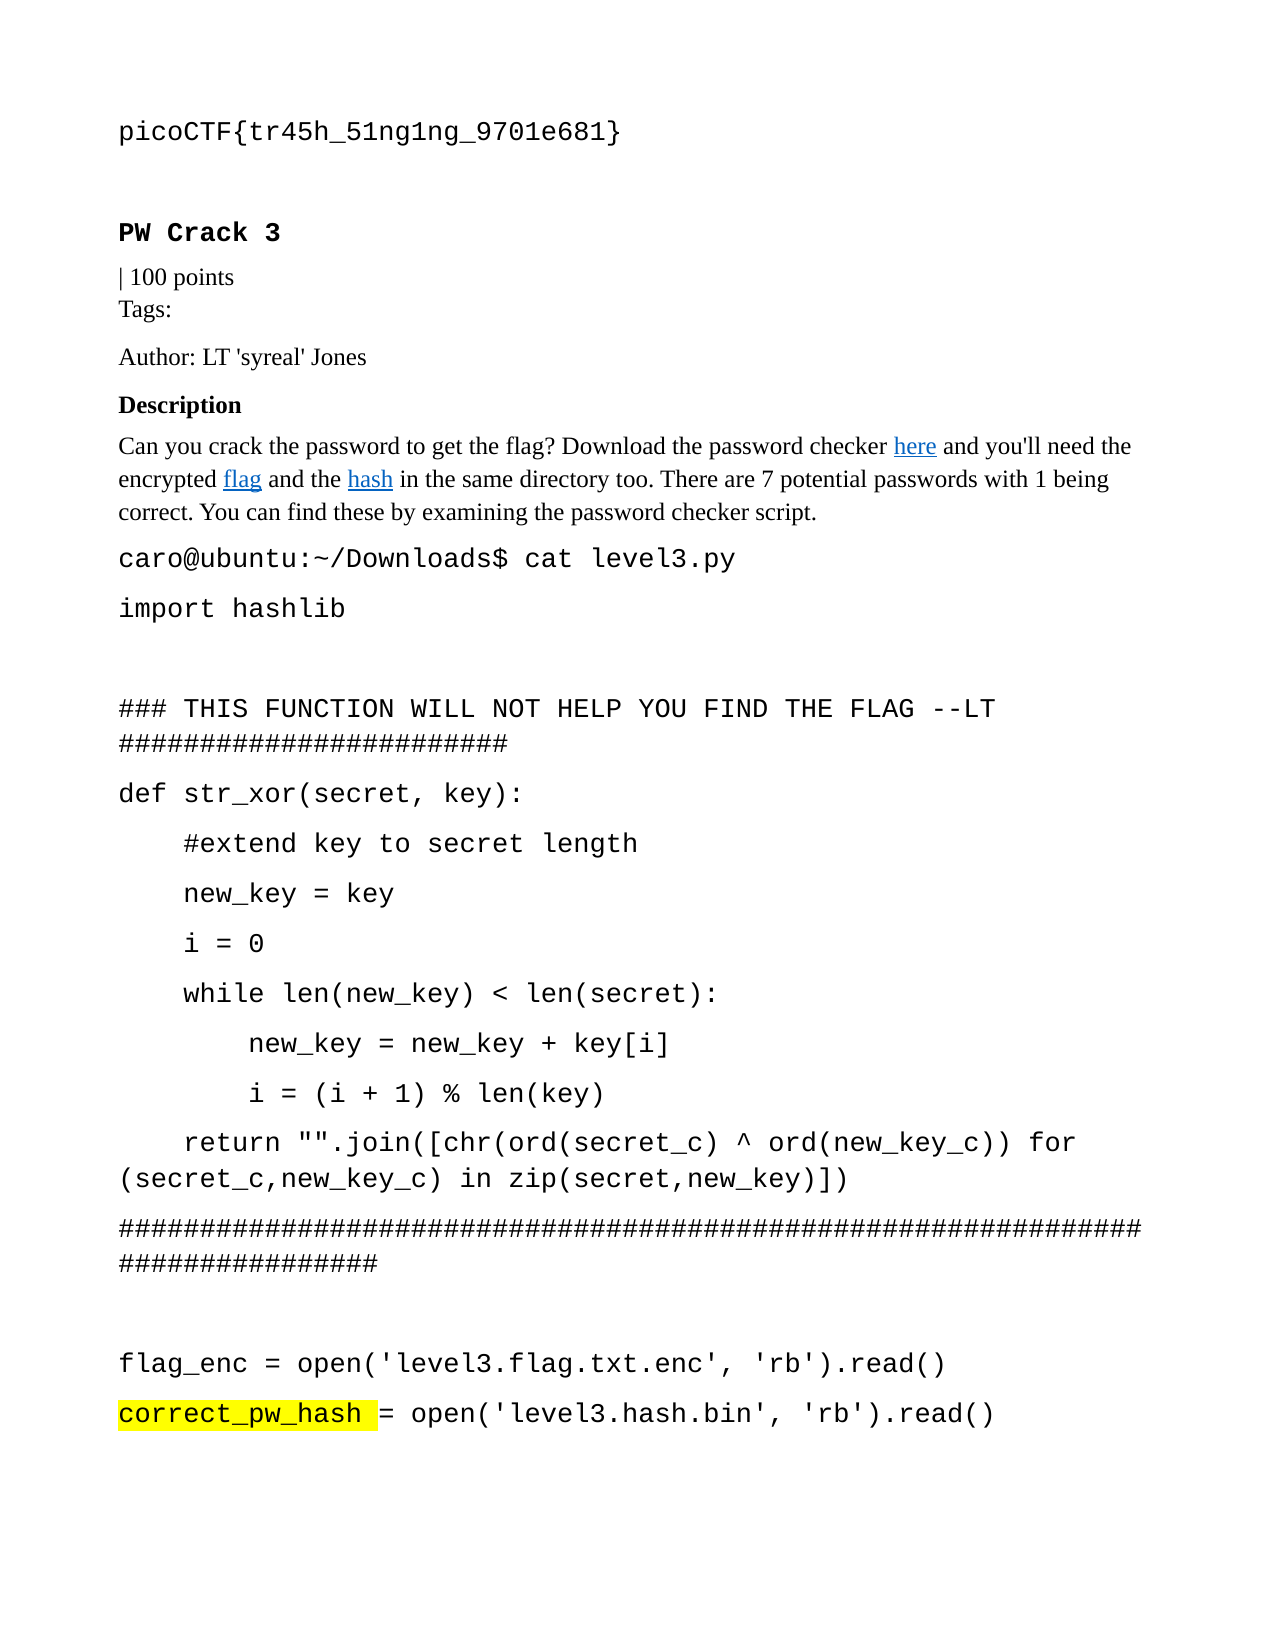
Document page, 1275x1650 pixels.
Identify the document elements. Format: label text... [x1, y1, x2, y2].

text | 100 points [118, 262, 1157, 290]
subtitle PW Crack 3 [118, 218, 1157, 249]
text picoCTF{tr45h_51ng1ng_9701e681} [118, 118, 1157, 149]
text new_key = key [118, 880, 1157, 911]
text caro@ubuntu:~/Downloads$ cat level3.py [118, 545, 1157, 575]
text import hashlib [118, 594, 1157, 625]
text Can you crack the password to get the flag? Download the password checker here and you'll need the encrypted flag and the hash in the same directory too. There are 7 potential passwords with 1 being correct. You can find these by examining the password checker script. [118, 431, 1157, 526]
text new_key = new_key + key[i] [118, 1029, 1157, 1060]
text flag_enc = open('level3.flag.txt.enc', 'rb').read() [118, 1350, 1157, 1381]
text def str_xor(secret, key): [118, 780, 1157, 811]
text ### THIS FUNCTION WILL NOT HELP YOU FIND THE FLAG --LT ######################## [118, 695, 1157, 761]
text i = 0 [118, 930, 1157, 960]
text while len(new_key) < len(secret): [118, 979, 1157, 1010]
text return "".join([chr(ord(secret_c) ^ ord(new_key_c)) for (secret_c,new_key_c) in zip(secret,new_key)]) [118, 1129, 1157, 1195]
text ############################################################################### [118, 1214, 1157, 1281]
text i = (i + 1) % len(key) [118, 1079, 1157, 1110]
text Author: LT 'syreal' Jones [118, 342, 1157, 371]
text #extend key to secret length [118, 830, 1157, 861]
subtitle Description [118, 390, 1157, 418]
text Tags: [118, 294, 1157, 323]
text correct_pw_hash = open('level3.hash.bin', 'rb').read() [378, 1400, 1157, 1431]
